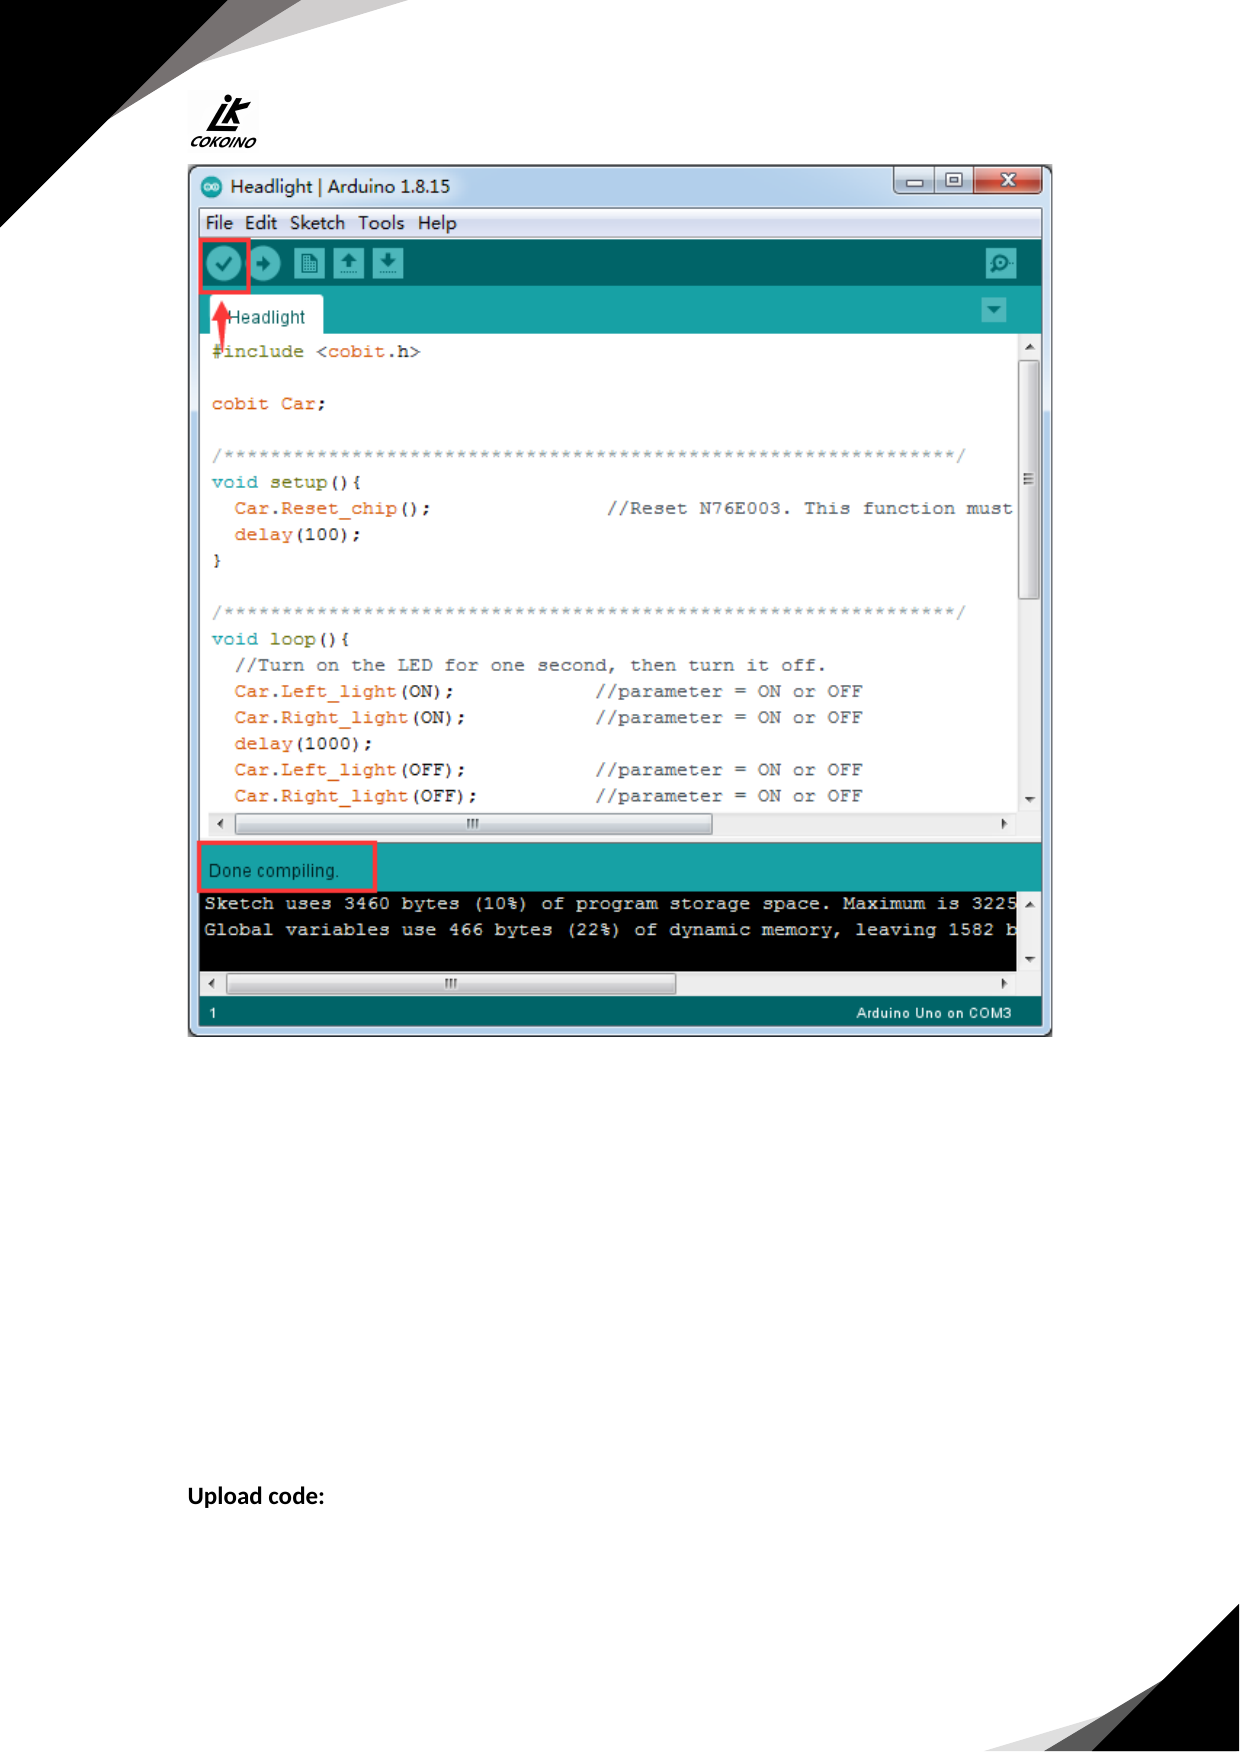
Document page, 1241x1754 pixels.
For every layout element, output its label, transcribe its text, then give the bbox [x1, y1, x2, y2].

picture [187, 90, 259, 153]
text Upload code: [187, 1479, 1053, 1512]
picture [187, 164, 1053, 1037]
